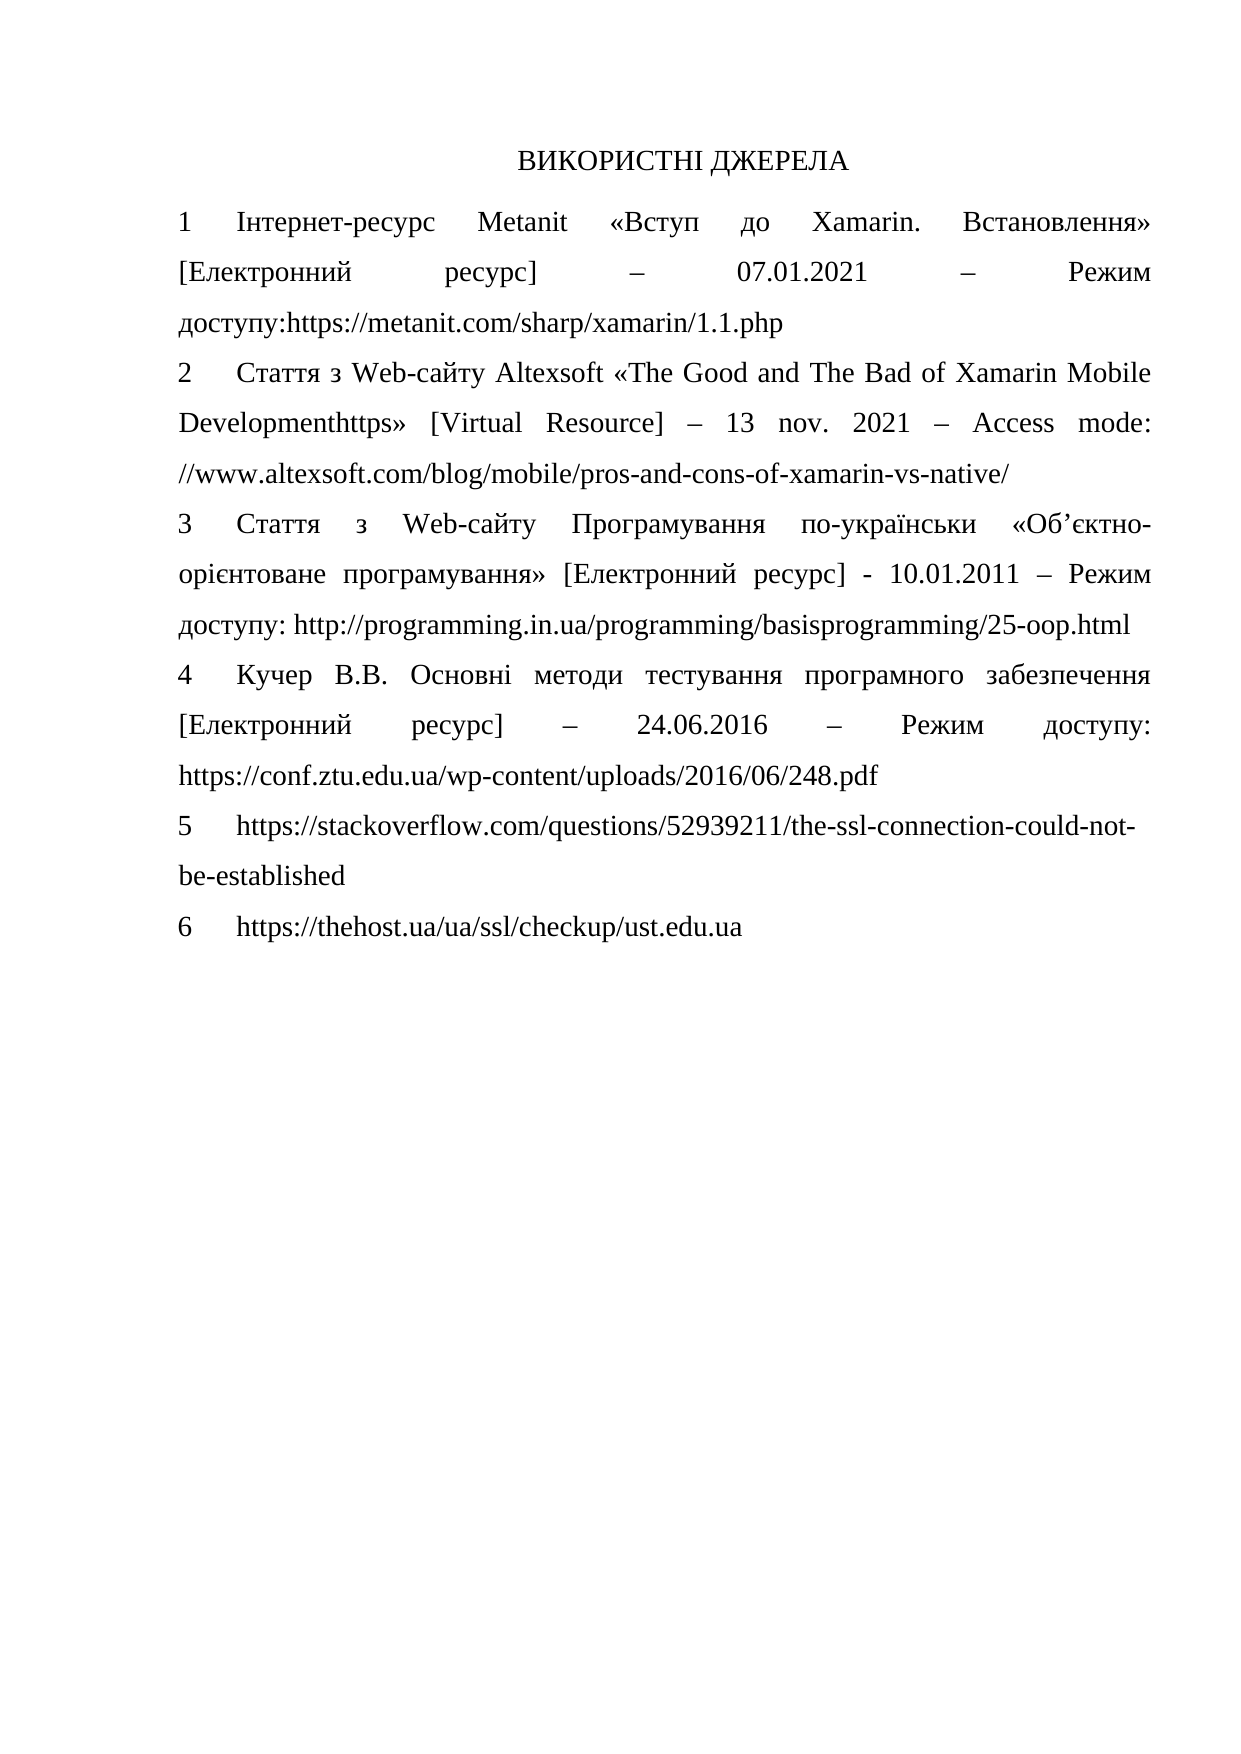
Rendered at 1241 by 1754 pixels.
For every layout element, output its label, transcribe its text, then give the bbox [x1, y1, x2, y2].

list Стаття з Web-сайту Altexsoft «The Good and The Bad of Xamarin Mobile Developmenthttps» [Virtual Resource] – 13 nov. 2021 – Access mode: //www.altexsoft.com/blog/mobile/pros-and-cons-of-xamarin-vs-native/ [177, 355, 1152, 489]
list https://thehost.ua/ua/ssl/checkup/ust.edu.ua [177, 909, 1152, 942]
list https://stackoverflow.com/questions/52939211/the-ssl-connection-could-not-be-established [177, 808, 1152, 892]
list Інтернет-ресурс Metanit «Вступ до Xamarin. Встановлення» [Електронний ресурс] – 07.01.2021 – Режим доступу:https://metanit.com/sharp/xamarin/1.1.php [177, 204, 1152, 338]
list Стаття з Web-сайту Програмування по-українськи «Об’єктно-орієнтоване програмування» [Електронний ресурс] - 10.01.2011 – Режим доступу: http://programming.in.ua/programming/basisprogramming/25-oop.html [177, 506, 1152, 640]
list Кучер В.В. Основні методи тестування програмного забезпечення [Електронний ресурс] – 24.06.2016 – Режим доступу: https://conf.ztu.edu.ua/wp-content/uploads/2016/06/248.pdf [177, 657, 1152, 791]
subtitle ВИКОРИСТНІ ДЖЕРЕЛА [215, 143, 1152, 177]
